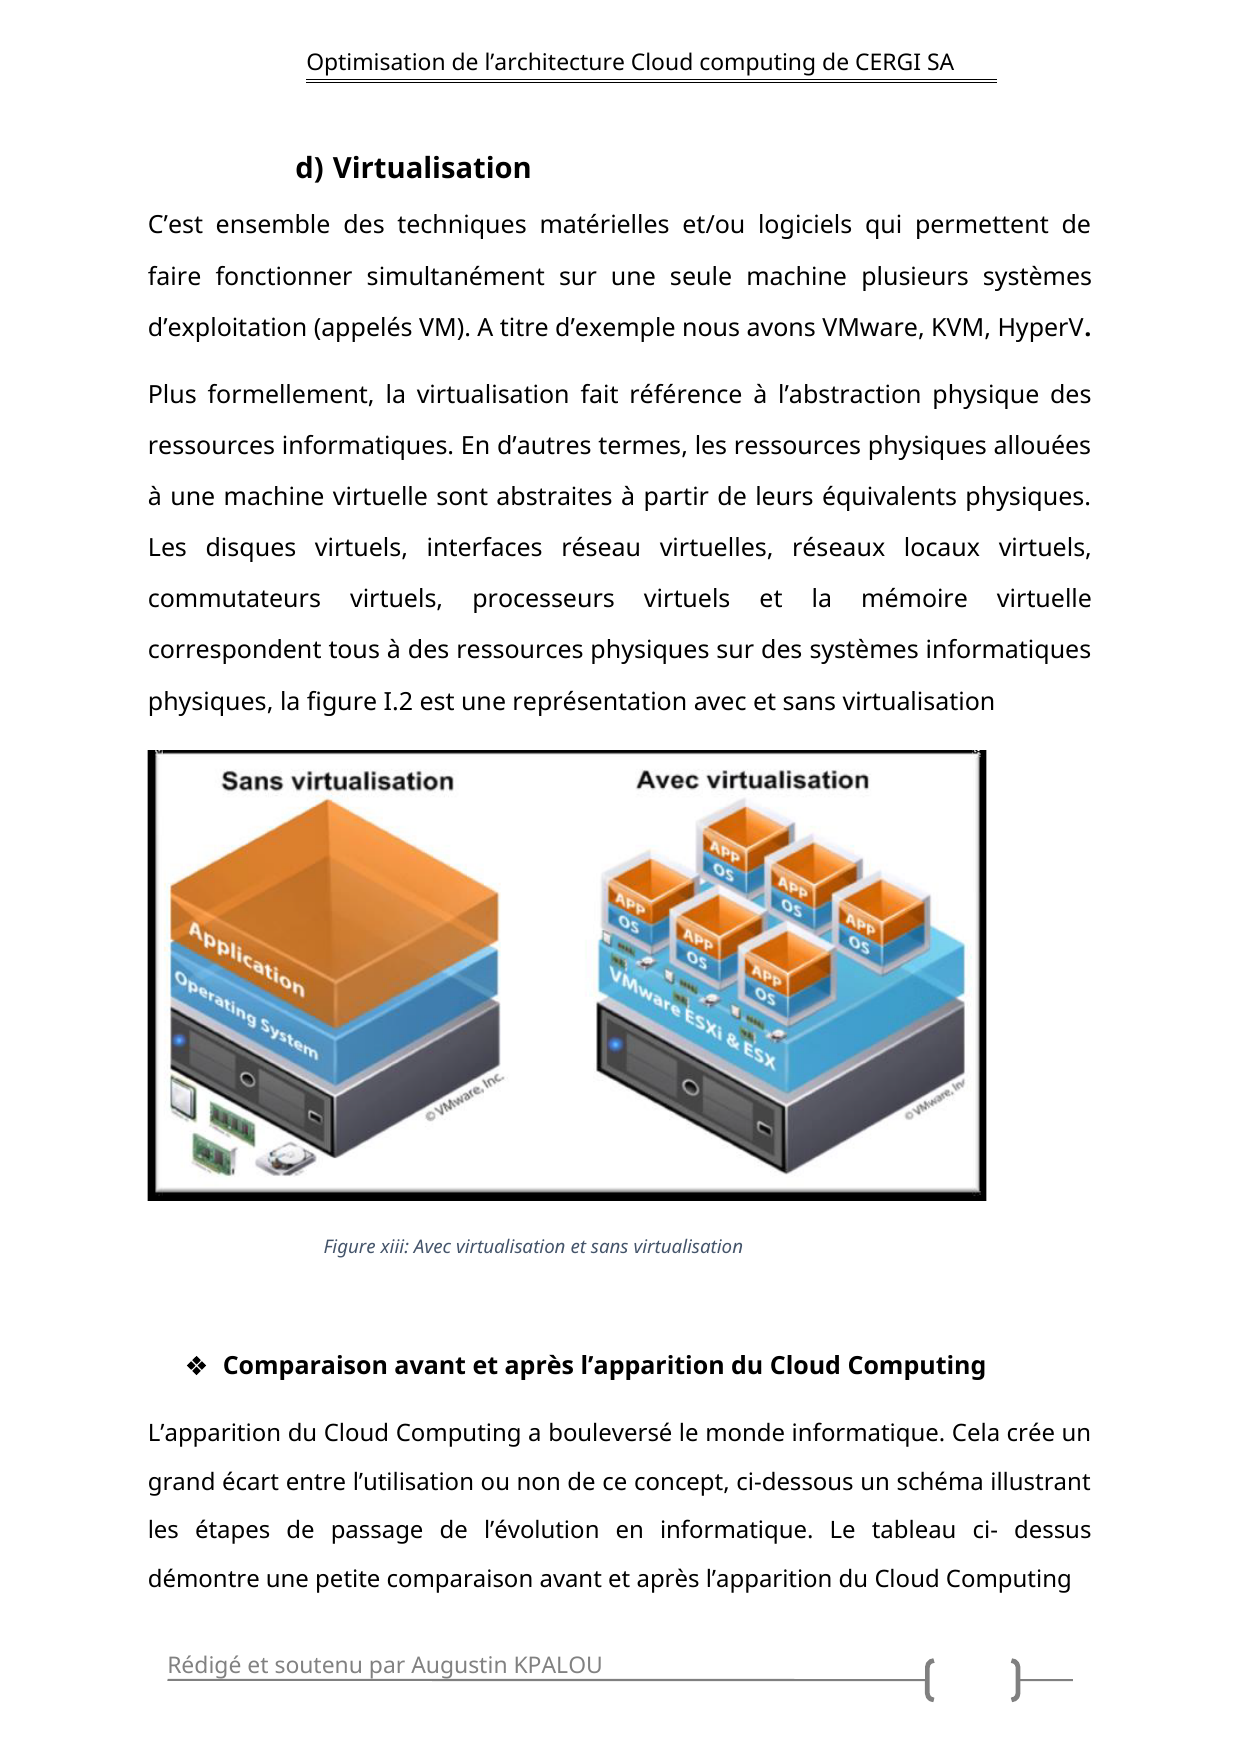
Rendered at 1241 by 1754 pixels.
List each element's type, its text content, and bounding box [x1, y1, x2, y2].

list Comparaison avant et après l’apparition du Cloud Computing [185, 1348, 1093, 1382]
text C’est ensemble des techniques matérielles et/ou logiciels qui permettent de faire fonctionner simultanément sur une seule machine plusieurs systèmes d’exploitation (appelés VM). A titre d’exemple nous avons VMware, KVM, HyperV. [148, 207, 1093, 343]
text Figure xiii: Avec virtualisation et sans virtualisation [148, 1234, 1093, 1259]
subtitle Virtualisation [295, 148, 1093, 187]
text L’apparition du Cloud Computing a bouleversé le monde informatique. Cela crée un grand écart entre l’utilisation ou non de ce concept, ci-dessous un schéma illustrant les étapes de passage de l’évolution en informatique. Le tableau ci- dessus démontre une petite comparaison avant et après l’apparition du Cloud Computing [148, 1416, 1093, 1595]
text Plus formellement, la virtualisation fait référence à l’abstraction physique des ressources informatiques. En d’autres termes, les ressources physiques allouées à une machine virtuelle sont abstraites à partir de leurs équivalents physiques. Les disques virtuels, interfaces réseau virtuelles, réseaux locaux virtuels, commutateurs virtuels, processeurs virtuels et la mémoire virtuelle correspondent tous à des ressources physiques sur des systèmes informatiques physiques, la figure I.2 est une représentation avec et sans virtualisation [148, 377, 1093, 717]
